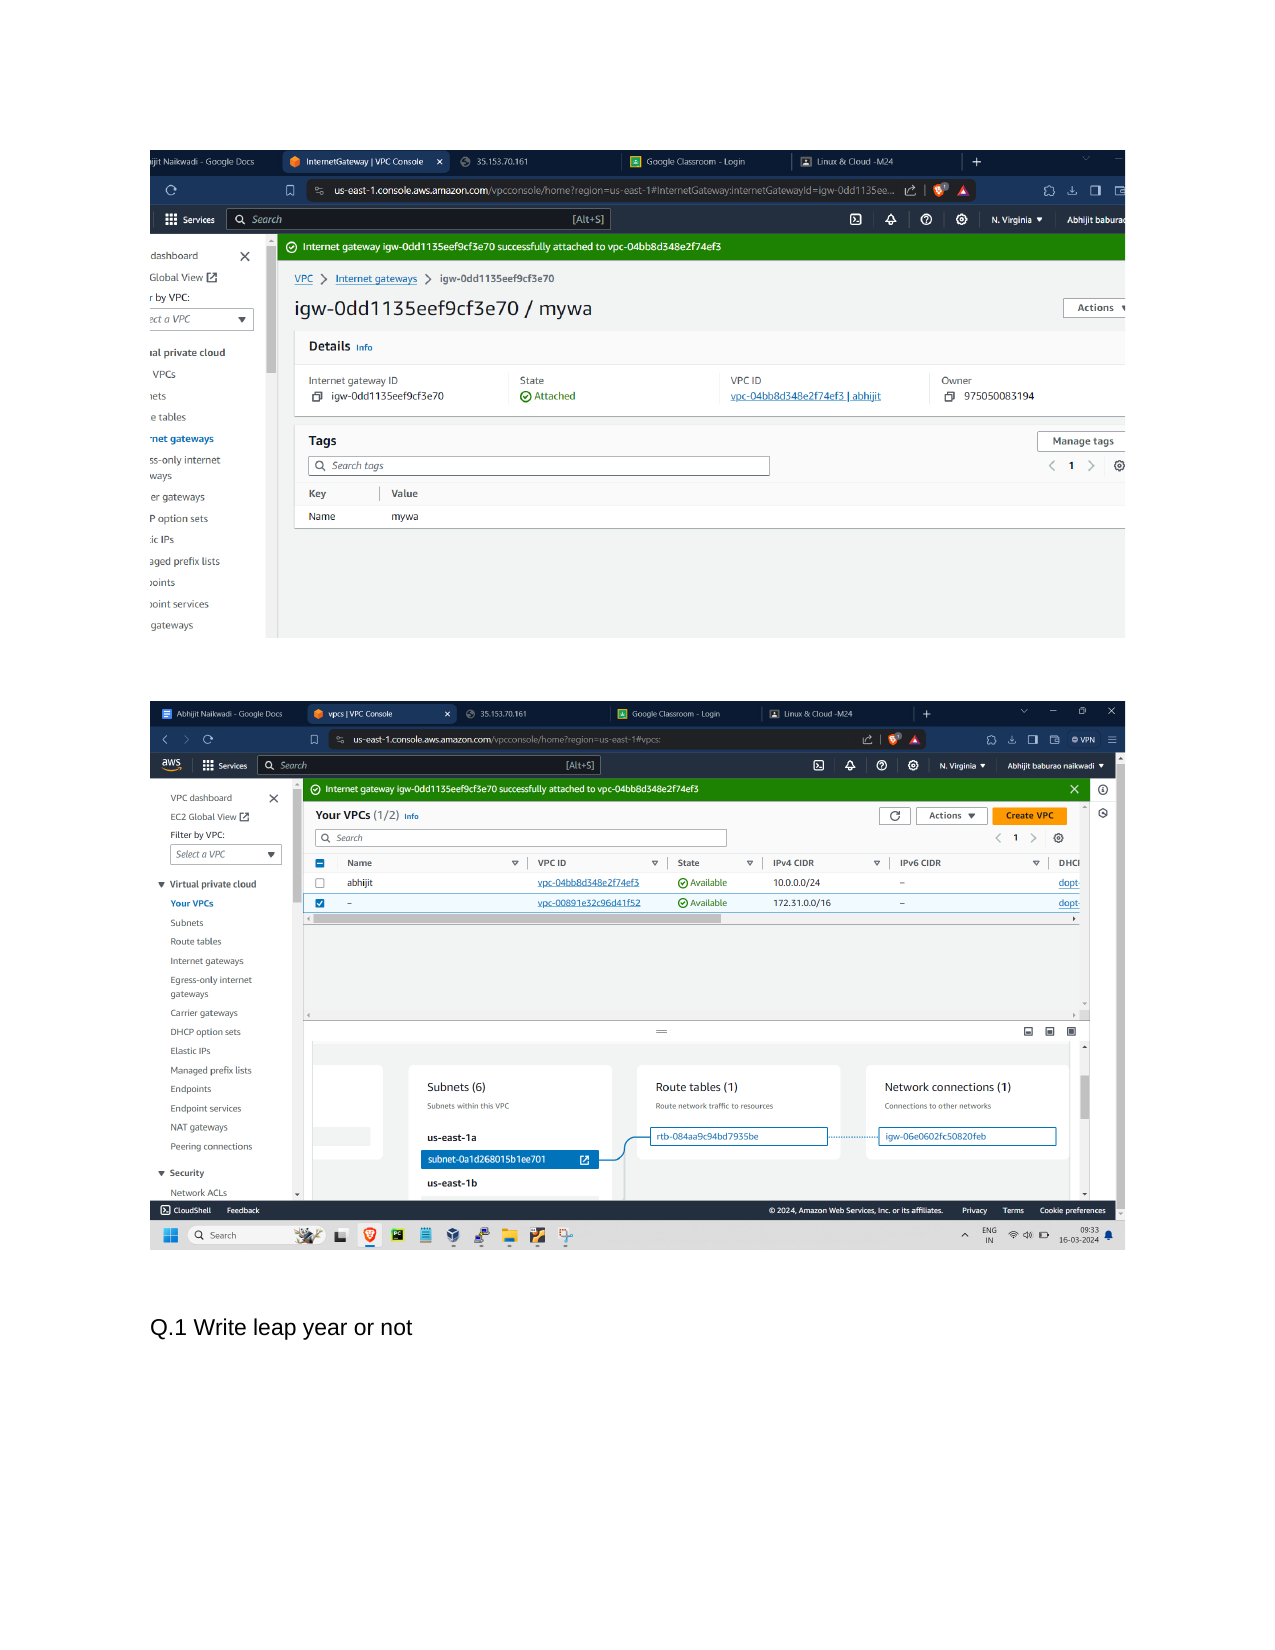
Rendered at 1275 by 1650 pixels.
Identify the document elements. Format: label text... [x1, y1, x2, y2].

text Q.1 Write leap year or not [150, 1314, 1125, 1340]
picture [150, 150, 1125, 638]
picture [150, 701, 1125, 1250]
